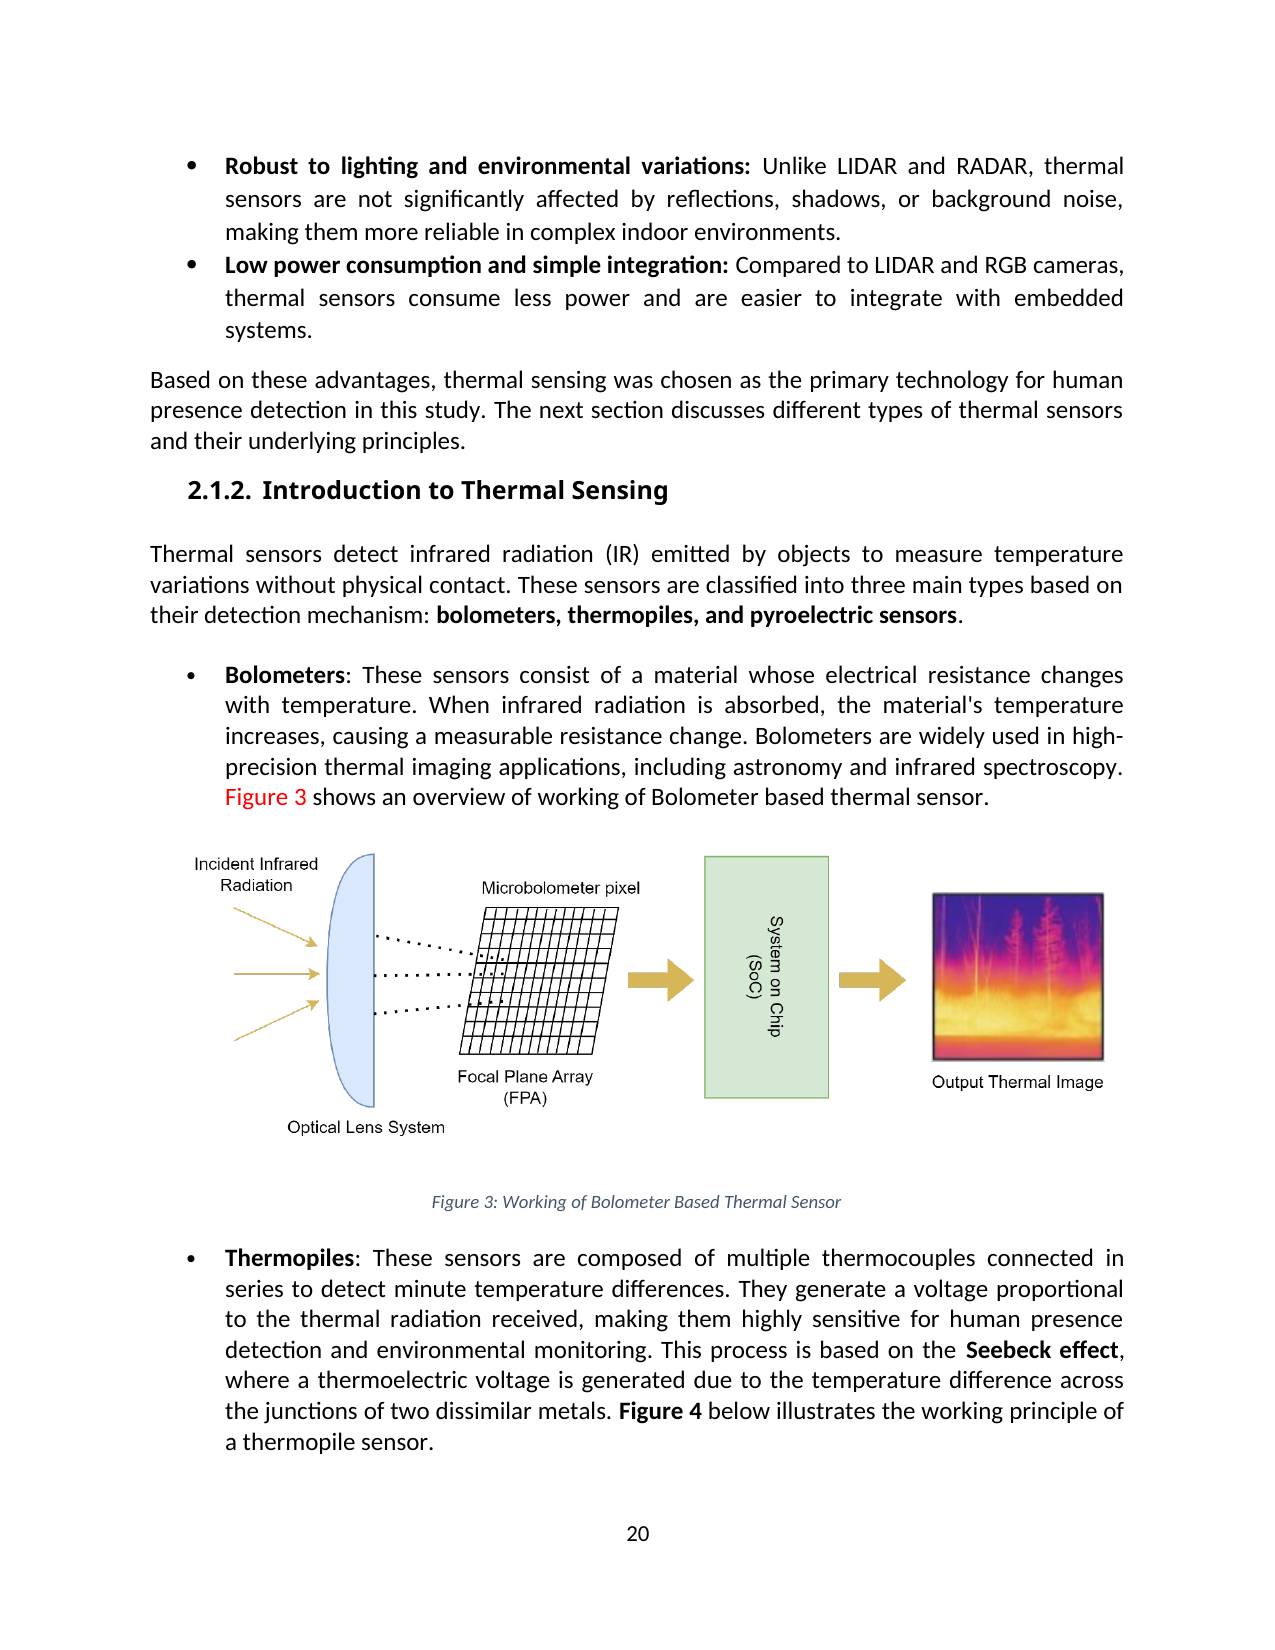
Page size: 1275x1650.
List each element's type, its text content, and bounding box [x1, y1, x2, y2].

list Thermopiles: These sensors are composed of multiple thermocouples connected in series to detect minute temperature differences. They generate a voltage proportional to the thermal radiation received, making them highly sensitive for human presence detection and environmental monitoring. This process is based on the Seebeck effect, where a thermoelectric voltage is generated due to the temperature difference across the junctions of two dissimilar metals. Figure 4 below illustrates the working principle of a thermopile sensor. [187, 1242, 1125, 1456]
subtitle Introduction to Thermal Sensing [187, 472, 1125, 506]
text Figure 3: Working of Bolometer Based Thermal Sensor [150, 1190, 1125, 1213]
text Thermal sensors detect infrared radiation (IR) emitted by objects to measure temperature variations without physical contact. These sensors are classified into three main types based on their detection mechanism: bolometers, thermopiles, and pyroelectric sensors. [150, 538, 1125, 630]
list Robust to lighting and environmental variations: Unlike LIDAR and RADAR, thermal sensors are not significantly affected by reflections, shadows, or background noise, making them more reliable in complex indoor environments. [187, 150, 1125, 246]
picture [150, 840, 1125, 1162]
list Low power consumption and simple integration: Compared to LIDAR and RGB cameras, thermal sensors consume less power and are easier to integrate with embedded systems. [187, 249, 1125, 345]
list Bolometers: These sensors consist of a material whose electrical resistance changes with temperature. When infrared radiation is absorbed, the material's temperature increases, causing a measurable resistance change. Bolometers are widely used in high-precision thermal imaging applications, including astronomy and infrared spectroscopy. Figure 3 shows an overview of working of Bolometer based thermal sensor. [187, 659, 1125, 812]
text Based on these advantages, thermal sensing was chosen as the primary technology for human presence detection in this study. The next section discusses different types of thermal sensors and their underlying principles. [150, 364, 1125, 456]
